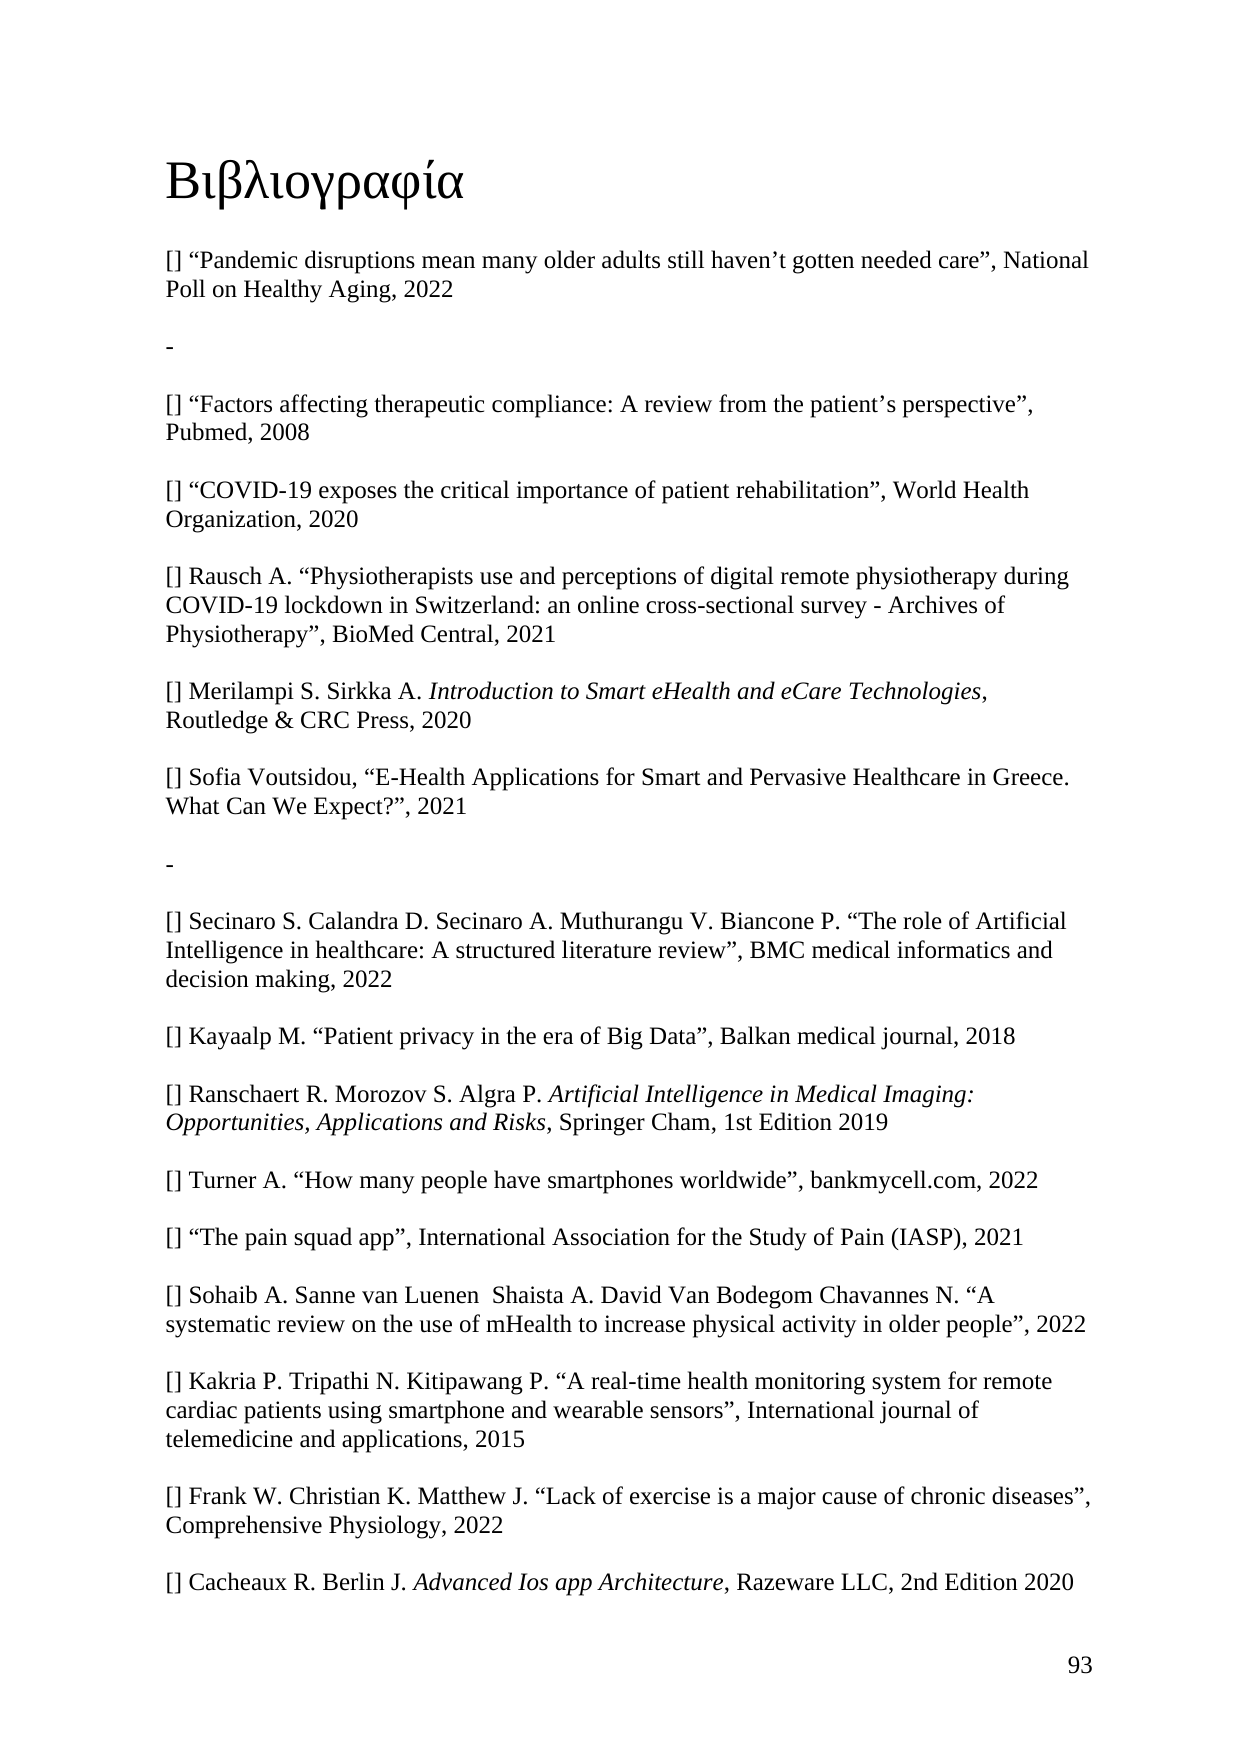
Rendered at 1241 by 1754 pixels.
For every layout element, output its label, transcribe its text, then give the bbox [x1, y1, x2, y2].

text - [165, 331, 1092, 360]
text [] “The pain squad app”, International Association for the Study of Pain (IASP), 2021 [165, 1222, 1092, 1251]
text [] Merilampi S. Sirkka A. Introduction to Smart eHealth and eCare Technologies, Routledge & CRC Press, 2020 [165, 676, 1092, 734]
text [] “Pandemic disruptions mean many older adults still haven’t gotten needed care”, National Poll on Healthy Aging, 2022 [165, 245, 1092, 302]
text [] “COVID-19 exposes the critical importance of patient rehabilitation”, World Health Organization, 2020 [165, 475, 1092, 532]
text [] Cacheaux R. Berlin J. Advanced Ios app Architecture, Razeware LLC, 2nd Edition 2020 [165, 1567, 1092, 1596]
text - [165, 849, 1092, 877]
text [] Ranschaert R. Morozov S. Algra P. Artificial Intelligence in Medical Imaging: Opportunities, Applications and Risks, Springer Cham, 1st Edition 2019 [165, 1079, 1092, 1136]
text [] Secinaro S. Calandra D. Secinaro A. Muthurangu V. Biancone P. “The role of Artificial Intelligence in healthcare: A structured literature review”, BMC medical informatics and decision making, 2022 [165, 906, 1092, 992]
text [] Sohaib A. Sanne van Luenen Shaista A. David Van Bodegom Chavannes N. “A systematic review on the use of mHealth to increase physical activity in older people”, 2022 [165, 1280, 1092, 1337]
subtitle Βιβλιογραφία [165, 148, 1092, 210]
text [] Kakria P. Tripathi N. Kitipawang P. “A real-time health monitoring system for remote cardiac patients using smartphone and wearable sensors”, International journal of telemedicine and applications, 2015 [165, 1366, 1092, 1452]
text [] Sofia Voutsidou, “E-Health Applications for Smart and Pervasive Healthcare in Greece. What Can We Expect?”, 2021 [165, 762, 1092, 820]
text [] Kayaalp M. “Patient privacy in the era of Big Data”, Balkan medical journal, 2018 [165, 1021, 1092, 1050]
text [] Frank W. Christian K. Matthew J. “Lack of exercise is a major cause of chronic diseases”, Comprehensive Physiology, 2022 [165, 1481, 1092, 1539]
text [] Rausch A. “Physiotherapists use and perceptions of digital remote physiotherapy during COVID-19 lockdown in Switzerland: an online cross-sectional survey - Archives of Physiotherapy”, BioMed Central, 2021 [165, 561, 1092, 647]
text [] “Factors affecting therapeutic compliance: A review from the patient’s perspective”, Pubmed, 2008 [165, 389, 1092, 446]
text [] Turner A. “How many people have smartphones worldwide”, bankmycell.com, 2022 [165, 1165, 1092, 1194]
